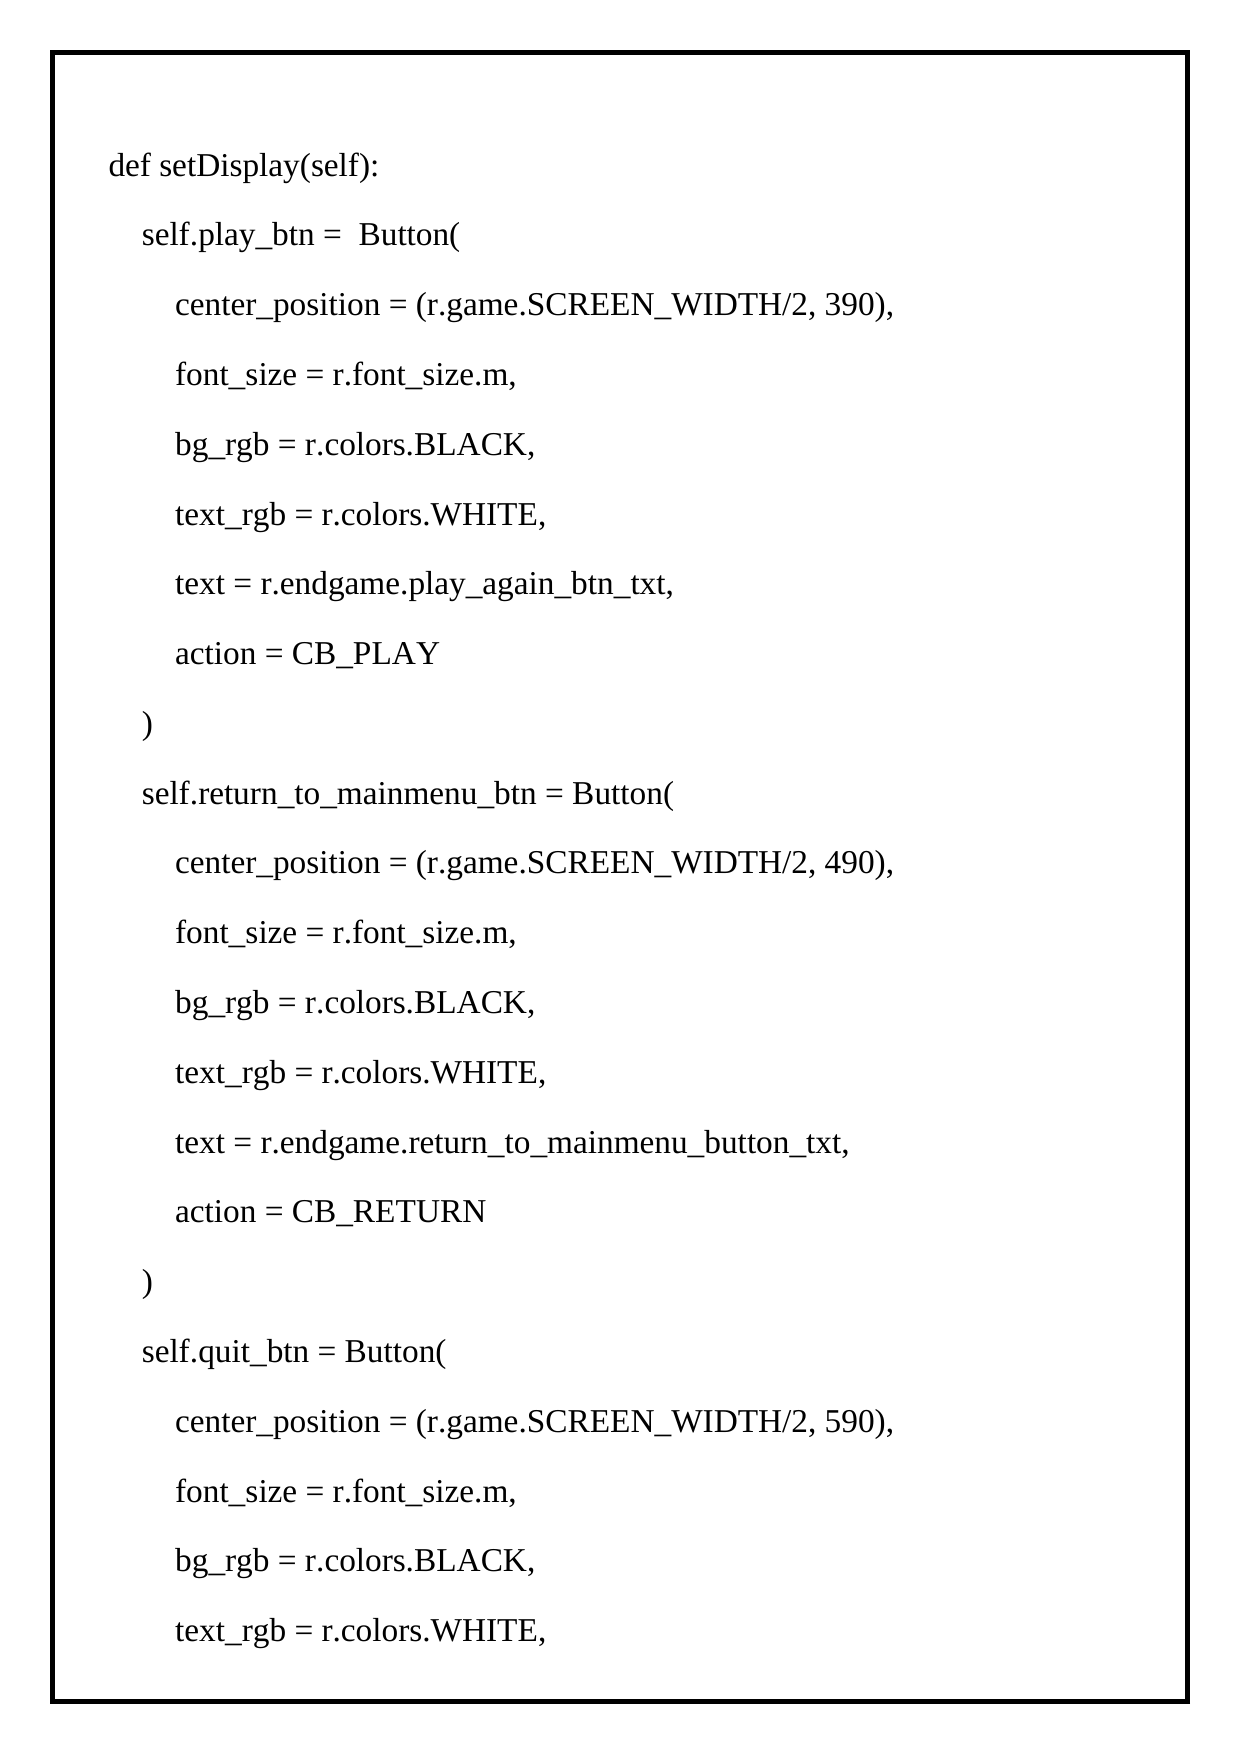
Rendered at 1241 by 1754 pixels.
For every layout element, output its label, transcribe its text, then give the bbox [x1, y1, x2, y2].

text bg_rgb = r.colors.BLACK, [75, 982, 1165, 1021]
text font_size = r.font_size.m, [75, 912, 1165, 951]
text center_position = (r.game.SCREEN_WIDTH/2, 490), [75, 843, 1165, 881]
text ) [75, 703, 1165, 741]
text self.return_to_mainmenu_btn = Button( [75, 773, 1165, 811]
text text_rgb = r.colors.WHITE, [75, 1610, 1165, 1649]
text text_rgb = r.colors.WHITE, [75, 494, 1165, 532]
text ) [75, 1261, 1165, 1300]
text action = CB_PLAY [75, 633, 1165, 672]
text bg_rgb = r.colors.BLACK, [75, 424, 1165, 462]
text center_position = (r.game.SCREEN_WIDTH/2, 590), [75, 1401, 1165, 1439]
text font_size = r.font_size.m, [75, 1471, 1165, 1509]
text bg_rgb = r.colors.BLACK, [75, 1541, 1165, 1579]
text self.quit_btn = Button( [75, 1331, 1165, 1369]
text text = r.endgame.return_to_mainmenu_button_txt, [75, 1122, 1165, 1160]
text action = CB_RETURN [75, 1192, 1165, 1230]
text def setDisplay(self): [75, 145, 1165, 183]
text text_rgb = r.colors.WHITE, [75, 1052, 1165, 1090]
text text = r.endgame.play_again_btn_txt, [75, 563, 1165, 602]
text self.play_btn = Button( [75, 214, 1165, 253]
text font_size = r.font_size.m, [75, 354, 1165, 392]
text center_position = (r.game.SCREEN_WIDTH/2, 390), [75, 284, 1165, 323]
